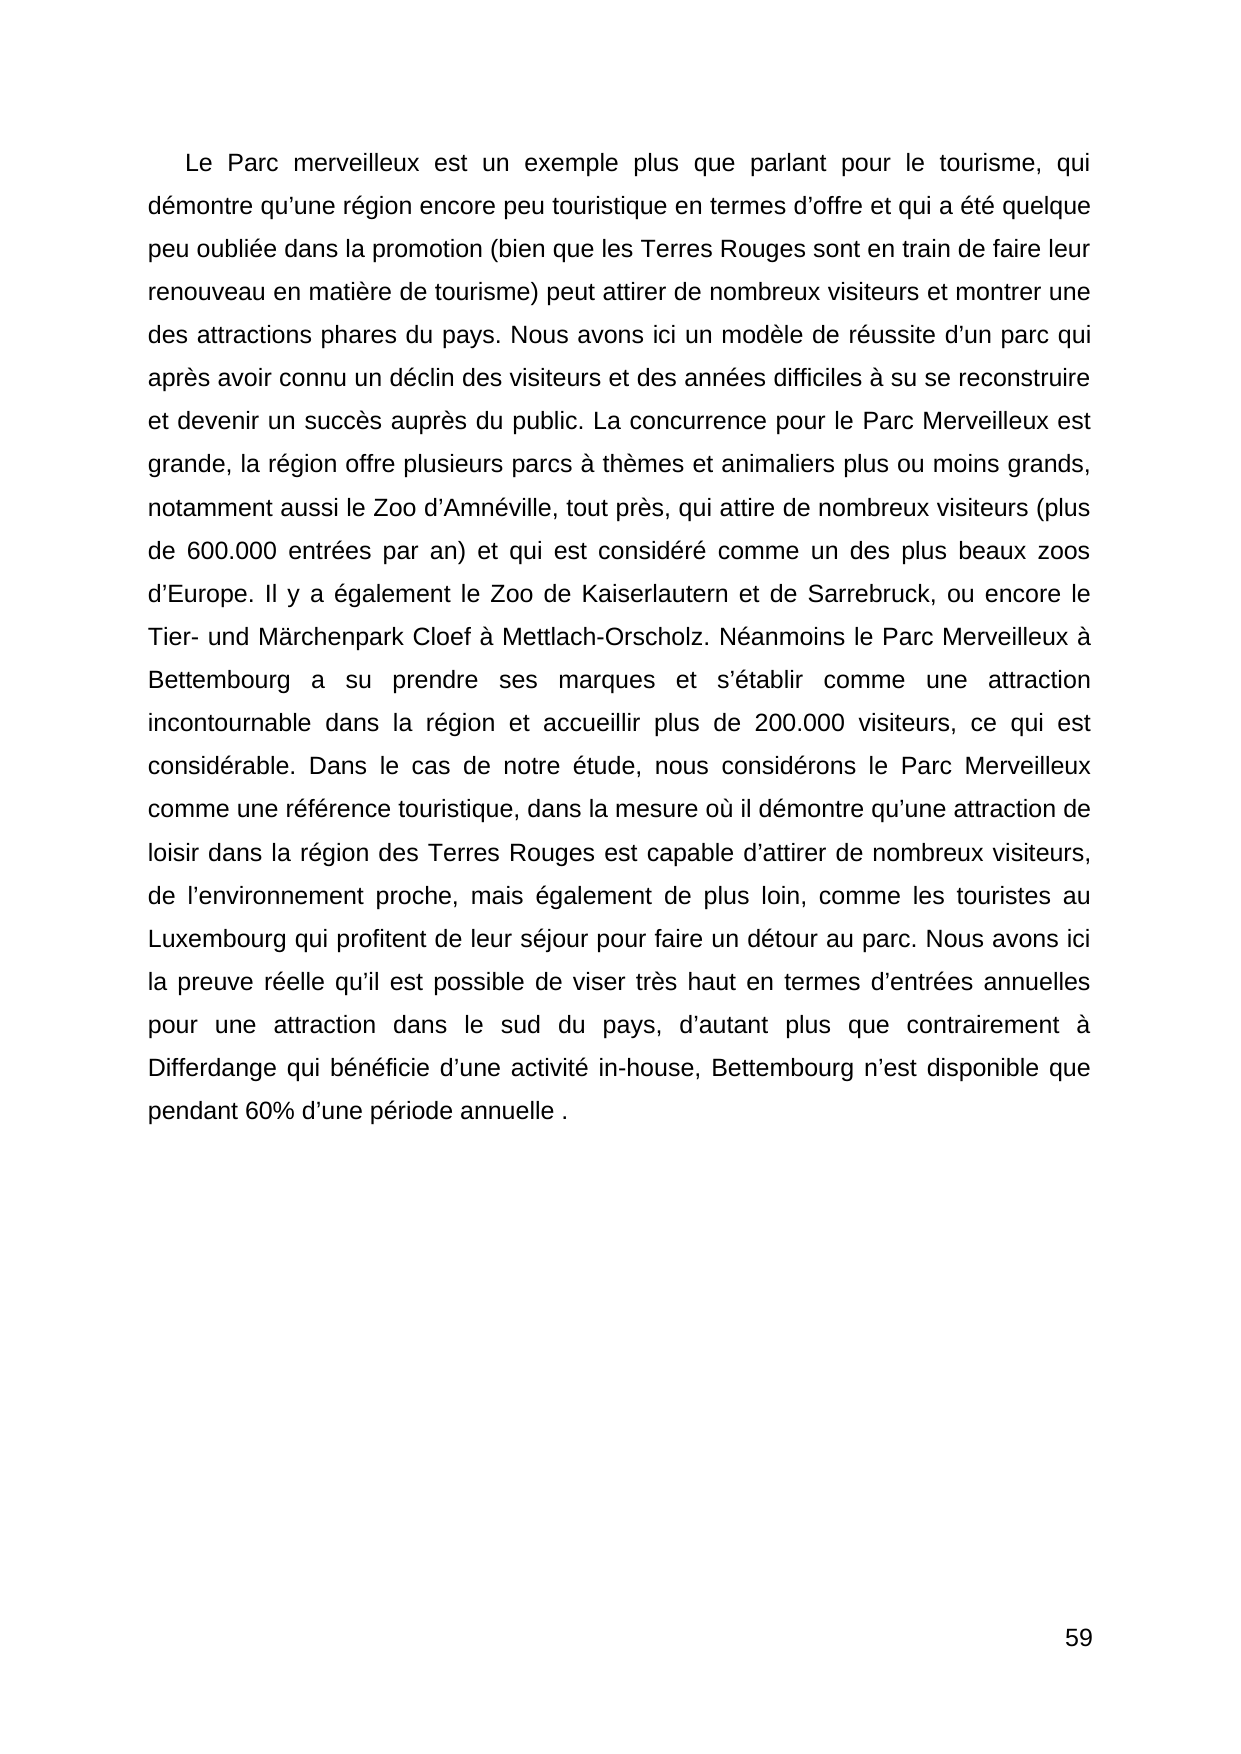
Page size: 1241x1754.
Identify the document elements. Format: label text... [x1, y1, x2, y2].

text Le Parc merveilleux est un exemple plus que parlant pour le tourisme, qui démontre qu’une région encore peu touristique en termes d’offre et qui a été quelque peu oubliée dans la promotion (bien que les Terres Rouges sont en train de faire leur renouveau en matière de tourisme) peut attirer de nombreux visiteurs et montrer une des attractions phares du pays. Nous avons ici un modèle de réussite d’un parc qui après avoir connu un déclin des visiteurs et des années difficiles à su se reconstruire et devenir un succès auprès du public. La concurrence pour le Parc Merveilleux est grande, la région offre plusieurs parcs à thèmes et animaliers plus ou moins grands, notamment aussi le Zoo d’Amnéville, tout près, qui attire de nombreux visiteurs (plus de 600.000 entrées par an) et qui est considéré comme un des plus beaux zoos d’Europe. Il y a également le Zoo de Kaiserlautern et de Sarrebruck, ou encore le Tier- und Märchenpark Cloef à Mettlach-Orscholz. Néanmoins le Parc Merveilleux à Bettembourg a su prendre ses marques et s’établir comme une attraction incontournable dans la région et accueillir plus de 200.000 visiteurs, ce qui est considérable. Dans le cas de notre étude, nous considérons le Parc Merveilleux comme une référence touristique, dans la mesure où il démontre qu’une attraction de loisir dans la région des Terres Rouges est capable d’attirer de nombreux visiteurs, de l’environnement proche, mais également de plus loin, comme les touristes au Luxembourg qui profitent de leur séjour pour faire un détour au parc. Nous avons ici la preuve réelle qu’il est possible de viser très haut en termes d’entrées annuelles pour une attraction dans le sud du pays, d’autant plus que contrairement à Differdange qui bénéficie d’une activité in-house, Bettembourg n’est disponible que pendant 60% d’une période annuelle . [148, 148, 1093, 1125]
